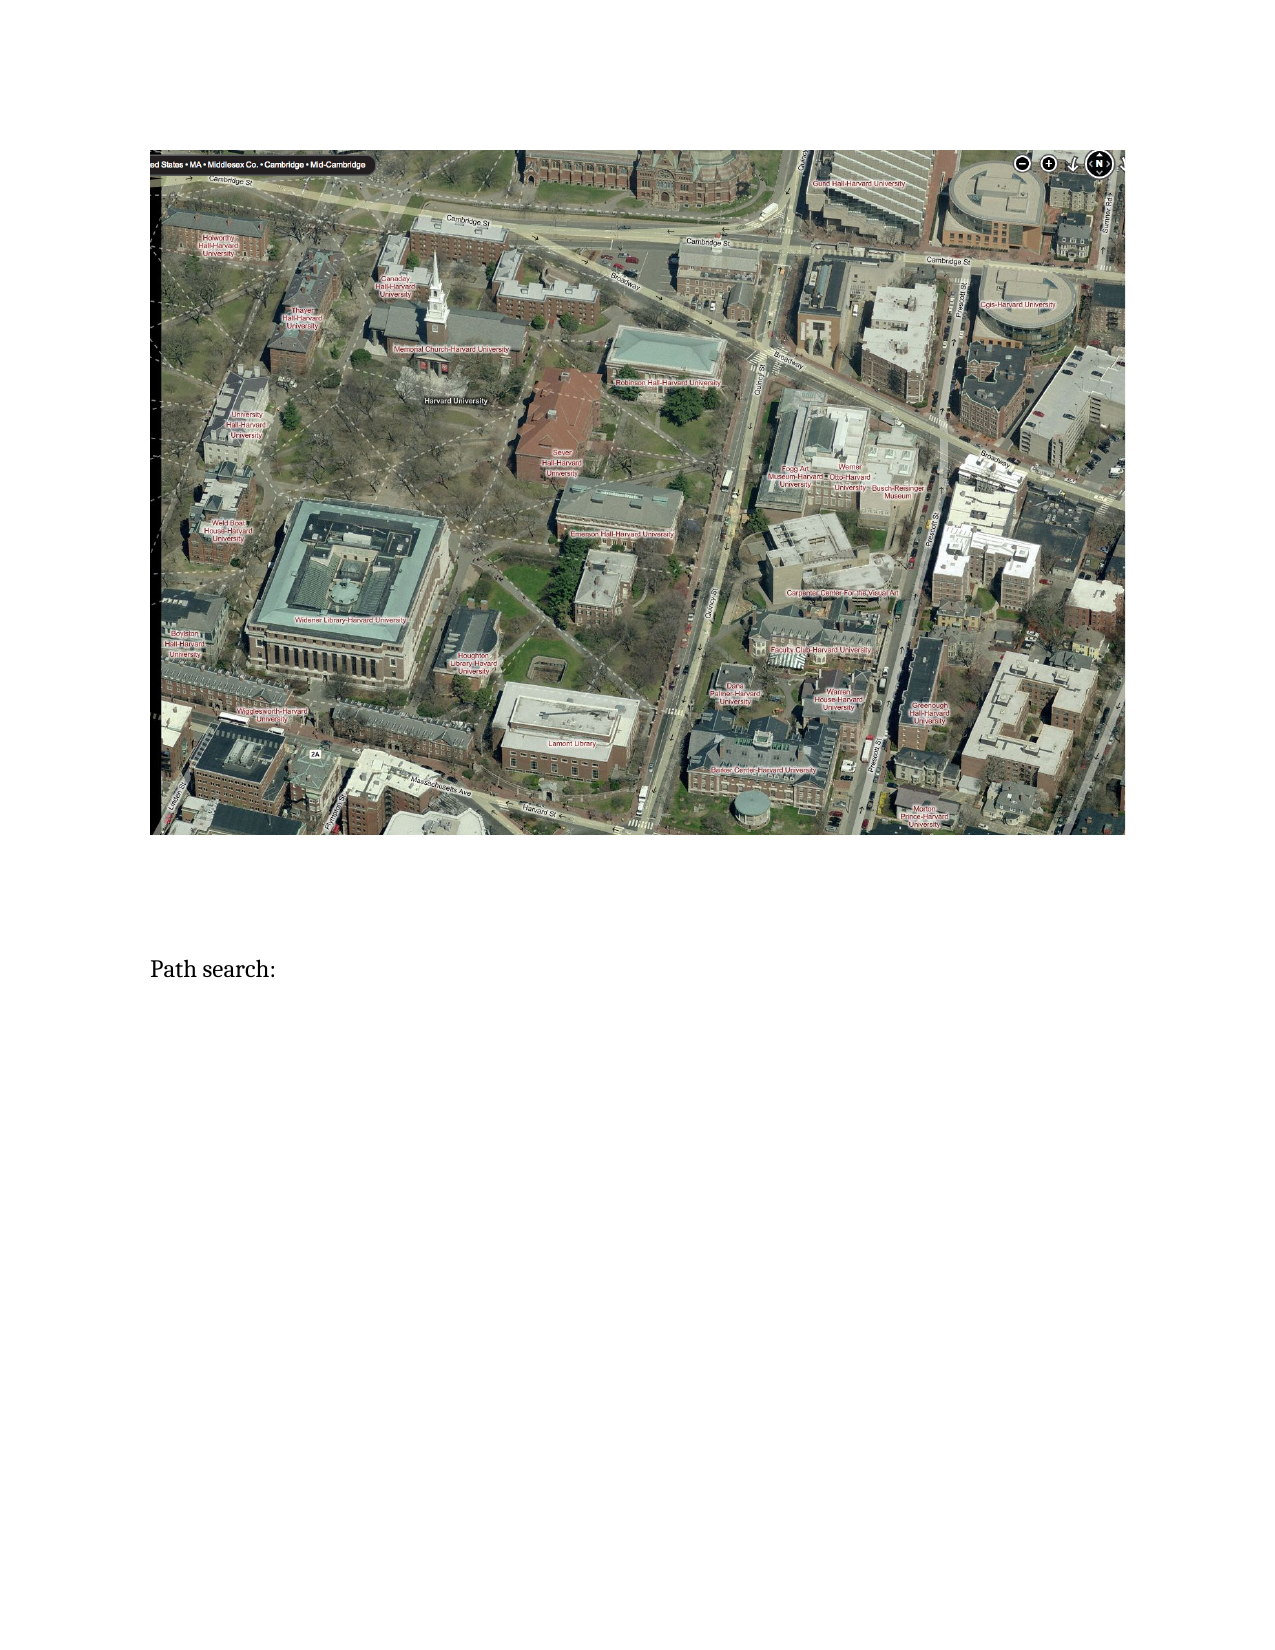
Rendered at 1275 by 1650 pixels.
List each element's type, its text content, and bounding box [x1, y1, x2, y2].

picture [150, 150, 1125, 835]
text Path search: [150, 954, 1125, 983]
